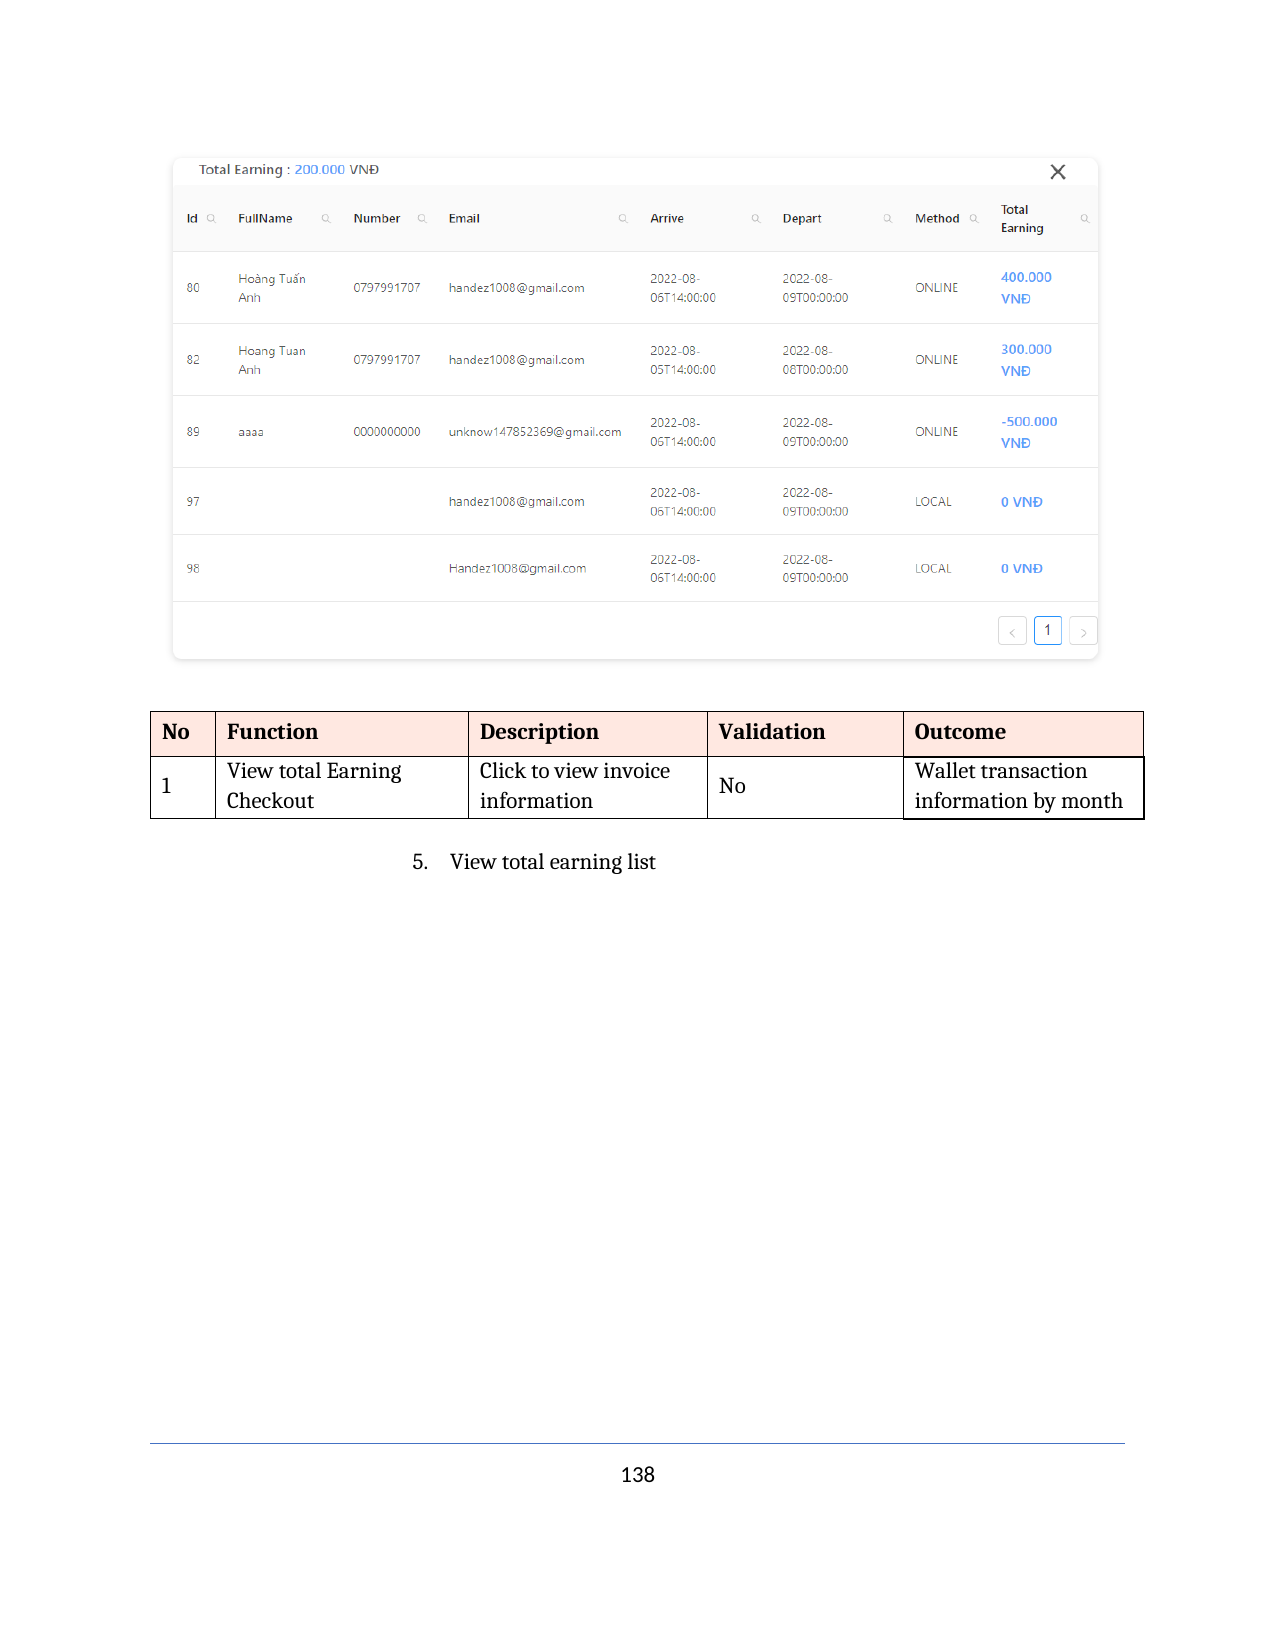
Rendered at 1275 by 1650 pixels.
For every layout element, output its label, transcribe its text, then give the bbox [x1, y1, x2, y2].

list View total earning list [412, 849, 1125, 875]
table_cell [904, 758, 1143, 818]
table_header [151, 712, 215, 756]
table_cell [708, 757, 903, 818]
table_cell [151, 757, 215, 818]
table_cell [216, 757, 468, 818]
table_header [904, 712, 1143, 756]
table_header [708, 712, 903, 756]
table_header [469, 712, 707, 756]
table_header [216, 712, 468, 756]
picture [150, 150, 1125, 678]
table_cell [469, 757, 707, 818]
